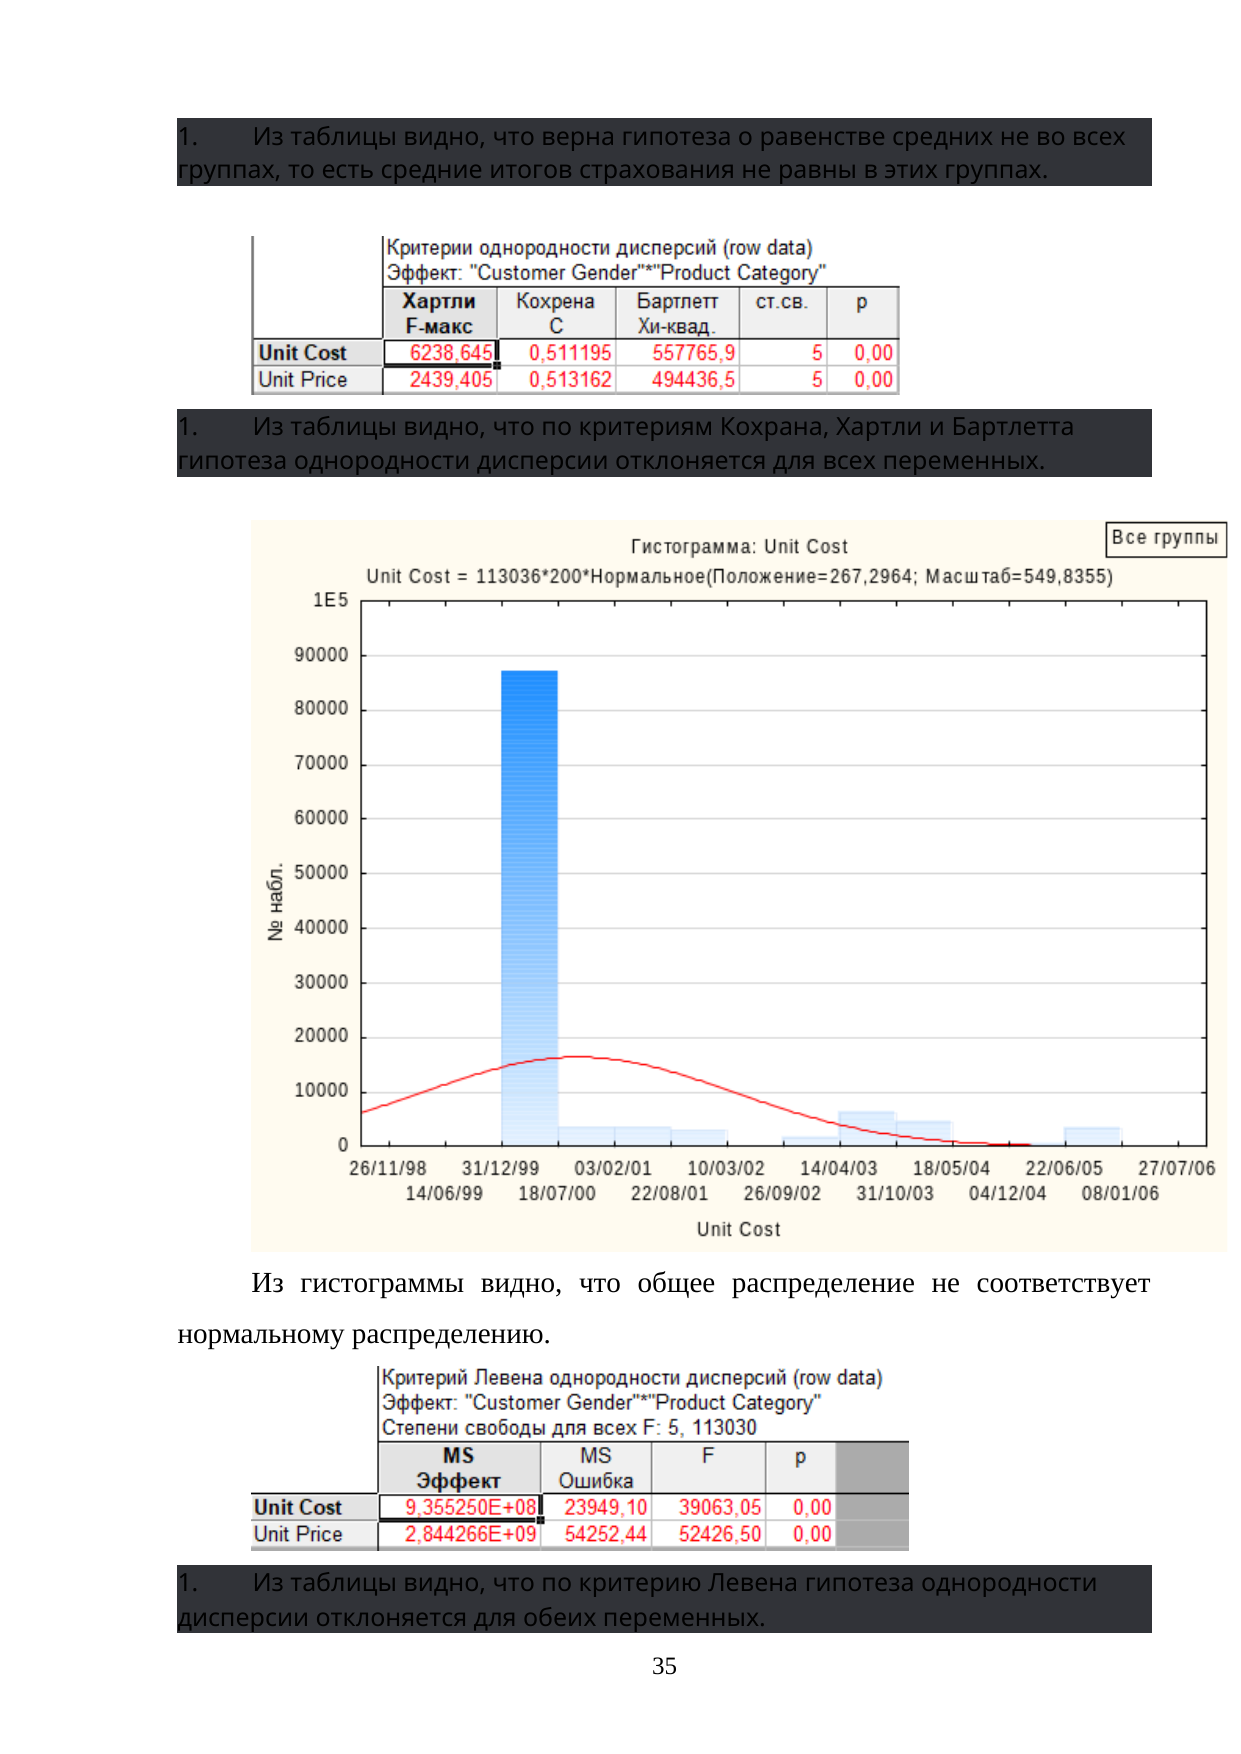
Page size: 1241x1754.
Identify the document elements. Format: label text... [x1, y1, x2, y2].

text Из гистограммы видно, что общее распределение не соответствует нормальному распределению. [177, 1266, 1152, 1349]
picture [251, 236, 900, 395]
list Из таблицы видно, что по критериям Кохрана, Хартли и Бартлетта гипотеза однородности дисперсии отклоняется для всех переменных. [177, 409, 1152, 477]
list Из таблицы видно, что по критерию Левена гипотеза однородности дисперсии отклоняется для обеих переменных. [177, 1565, 1152, 1633]
list Из таблицы видно, что верна гипотеза о равенстве средних не во всех группах, то есть средние итогов страхования не равны в этих группах. [177, 118, 1152, 186]
picture [251, 1366, 909, 1551]
